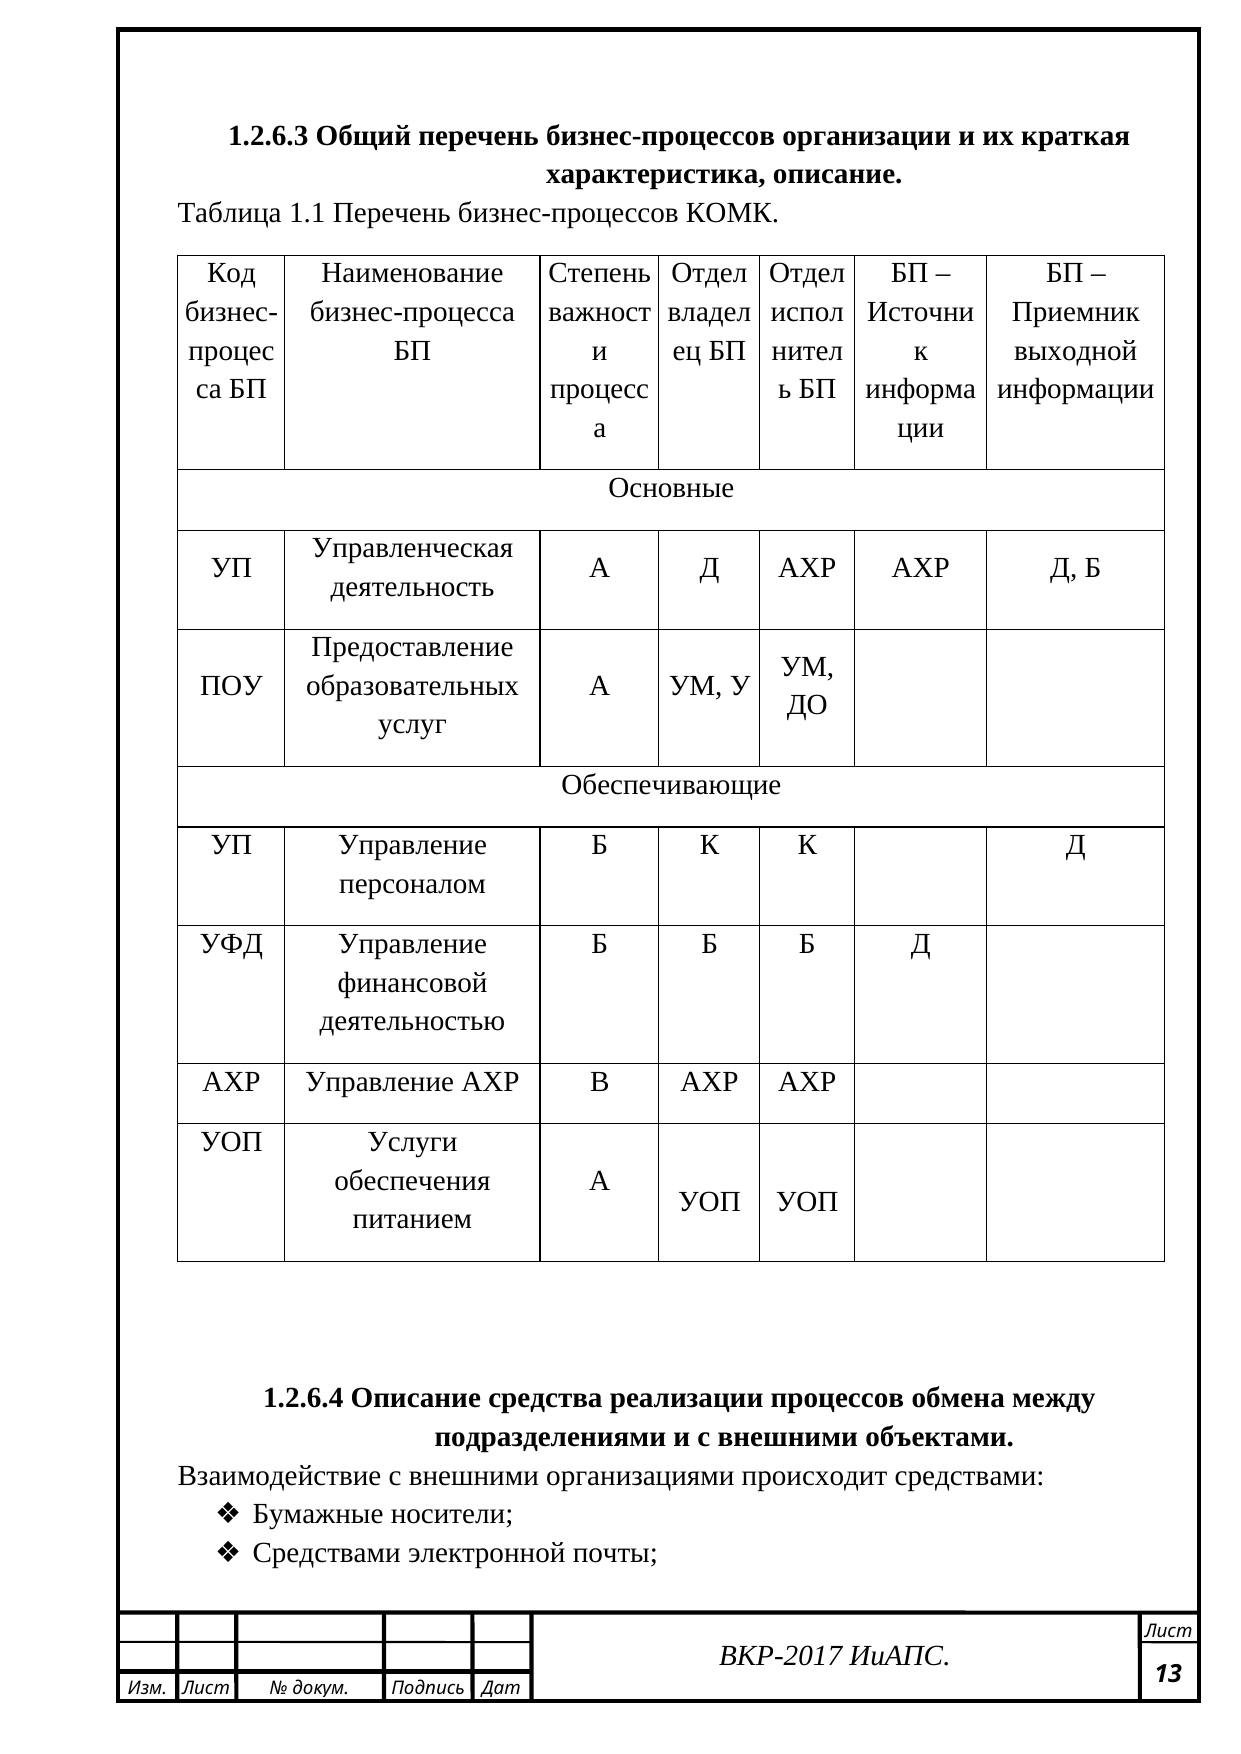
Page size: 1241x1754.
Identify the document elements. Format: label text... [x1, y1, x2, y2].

table_cell Б [760, 926, 854, 1063]
table_cell А [541, 531, 658, 628]
table_cell [987, 630, 1164, 766]
table_header Отдел владелец БП [659, 256, 759, 469]
table_cell Управление финансовой деятельностью [285, 926, 539, 1063]
table_cell Д, Б [987, 531, 1164, 628]
table_cell АХР [659, 1064, 759, 1123]
table_cell УФД [178, 926, 284, 1063]
table_cell Управленческая деятельность [285, 531, 539, 628]
table_cell Д [987, 828, 1164, 925]
table_cell ПОУ [178, 630, 284, 766]
table_cell К [760, 828, 854, 925]
table_cell [987, 1124, 1164, 1261]
table_cell Б [659, 926, 759, 1063]
table_cell АХР [760, 1064, 854, 1123]
table_cell А [541, 630, 658, 766]
table_header БП – Источник информации [855, 256, 986, 469]
table_cell АХР [178, 1064, 284, 1123]
table_cell Управление персоналом [285, 828, 539, 925]
table_cell [855, 1124, 986, 1261]
table_cell Б [541, 828, 658, 925]
table_cell УОП [760, 1124, 854, 1261]
list Средствами электронной почты; [215, 1535, 1181, 1568]
table_cell [987, 1064, 1164, 1123]
table_cell А [541, 1124, 658, 1261]
table_cell [855, 1064, 986, 1123]
table_cell Услуги обеспечения питанием [285, 1124, 539, 1261]
table_cell Б [541, 926, 658, 1063]
table_cell АХР [855, 531, 986, 628]
subtitle Общий перечень бизнес-процессов организации и их краткая характеристика, описание. [177, 118, 1181, 190]
table_cell Обеспечивающие [178, 767, 1164, 826]
table_cell Д [659, 531, 759, 628]
text Взаимодействие с внешними организациями происходит средствами: [177, 1458, 1181, 1491]
table_cell Д [855, 926, 986, 1063]
table_cell УОП [659, 1124, 759, 1261]
table_cell [855, 630, 986, 766]
table_header Степень важности процесса [541, 256, 658, 469]
table_cell Основные [178, 470, 1164, 529]
table_cell УОП [178, 1124, 284, 1261]
table_header Код бизнес-процесса БП [178, 256, 284, 469]
table_cell К [659, 828, 759, 925]
table_header Отдел исполнитель БП [760, 256, 854, 469]
table_cell УМ, У [659, 630, 759, 766]
table_cell В [541, 1064, 658, 1123]
table_cell [987, 926, 1164, 1063]
table_cell УМ, ДО [760, 630, 854, 766]
table_cell [855, 828, 986, 925]
table_cell УП [178, 531, 284, 628]
table_cell УП [178, 828, 284, 925]
list Бумажные носители; [215, 1496, 1181, 1530]
table_cell Предоставление образовательных услуг [285, 630, 539, 766]
table_header БП – Приемник выходной информации [987, 256, 1164, 469]
table_cell Управление АХР [285, 1064, 539, 1123]
table_cell АХР [760, 531, 854, 628]
subtitle Описание средства реализации процессов обмена между подразделениями и с внешними объектами. [177, 1381, 1181, 1453]
text Таблица 1.1 Перечень бизнес-процессов КОМК. [177, 195, 1181, 229]
table_header Наименование бизнес-процесса БП [285, 256, 539, 469]
